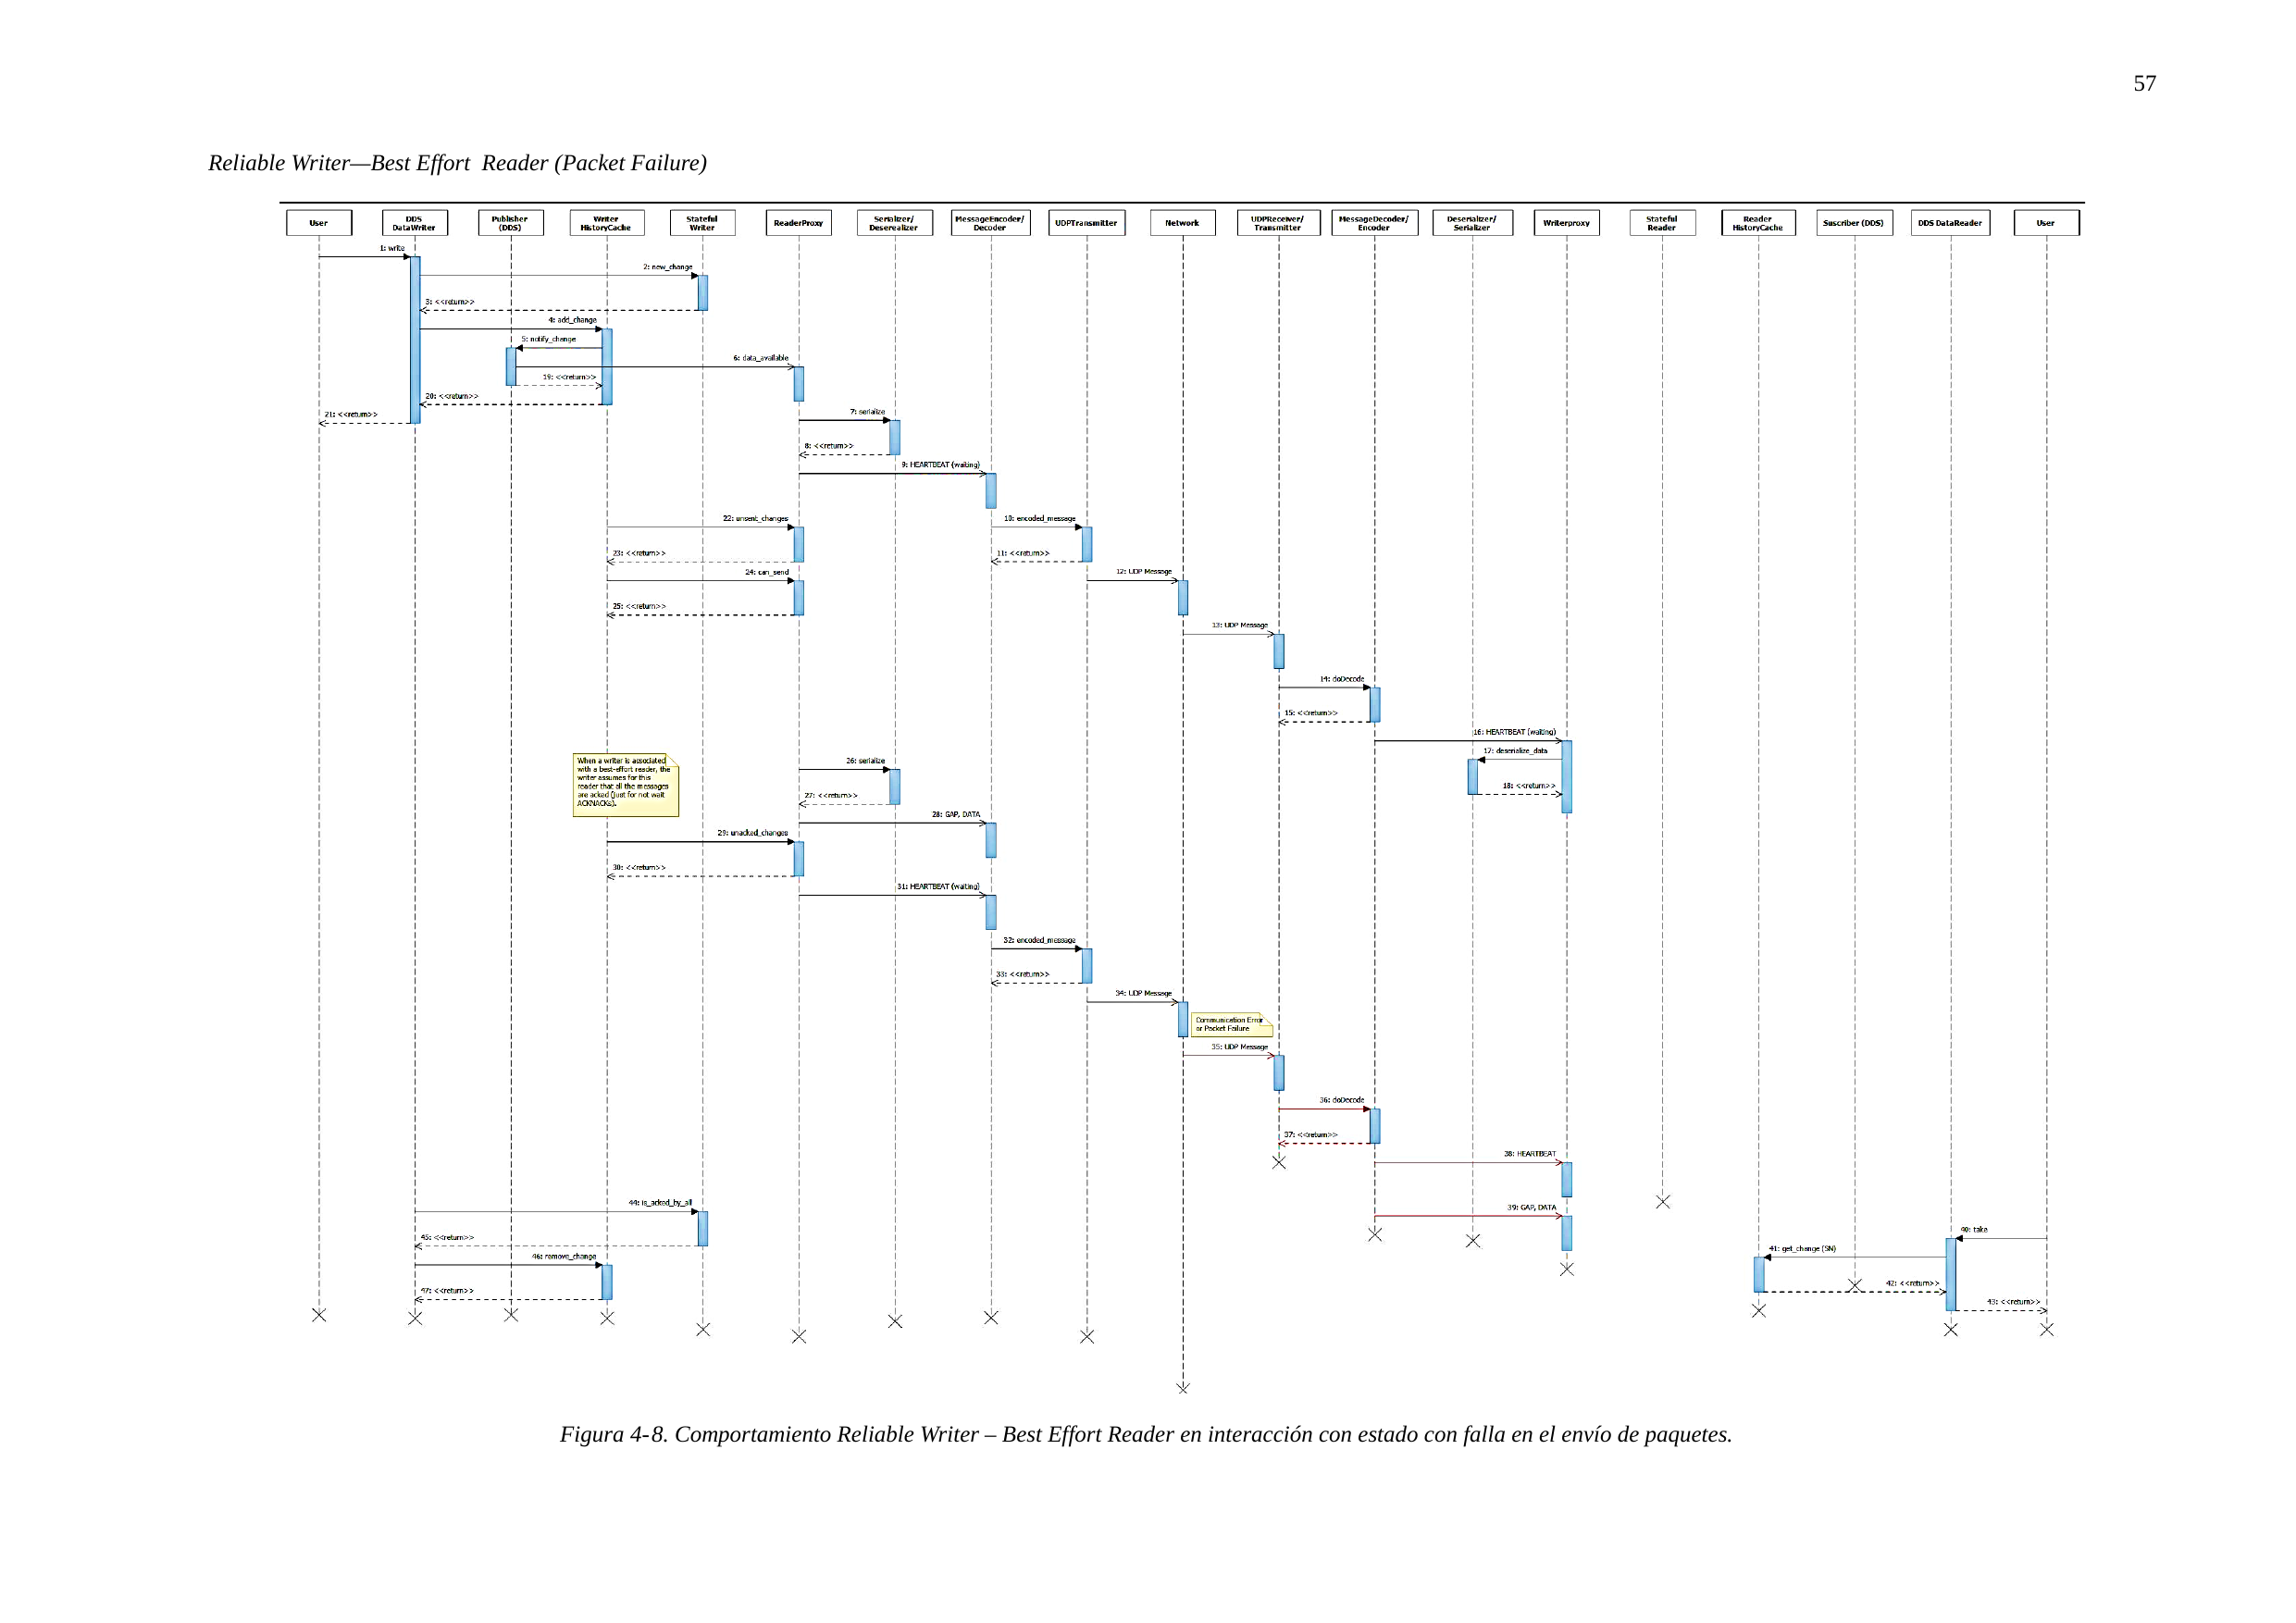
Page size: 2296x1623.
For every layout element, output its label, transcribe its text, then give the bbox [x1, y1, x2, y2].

picture [279, 202, 2086, 1394]
subtitle Reliable Writer—Best Effort Reader (Packet Failure) [139, 149, 2156, 176]
